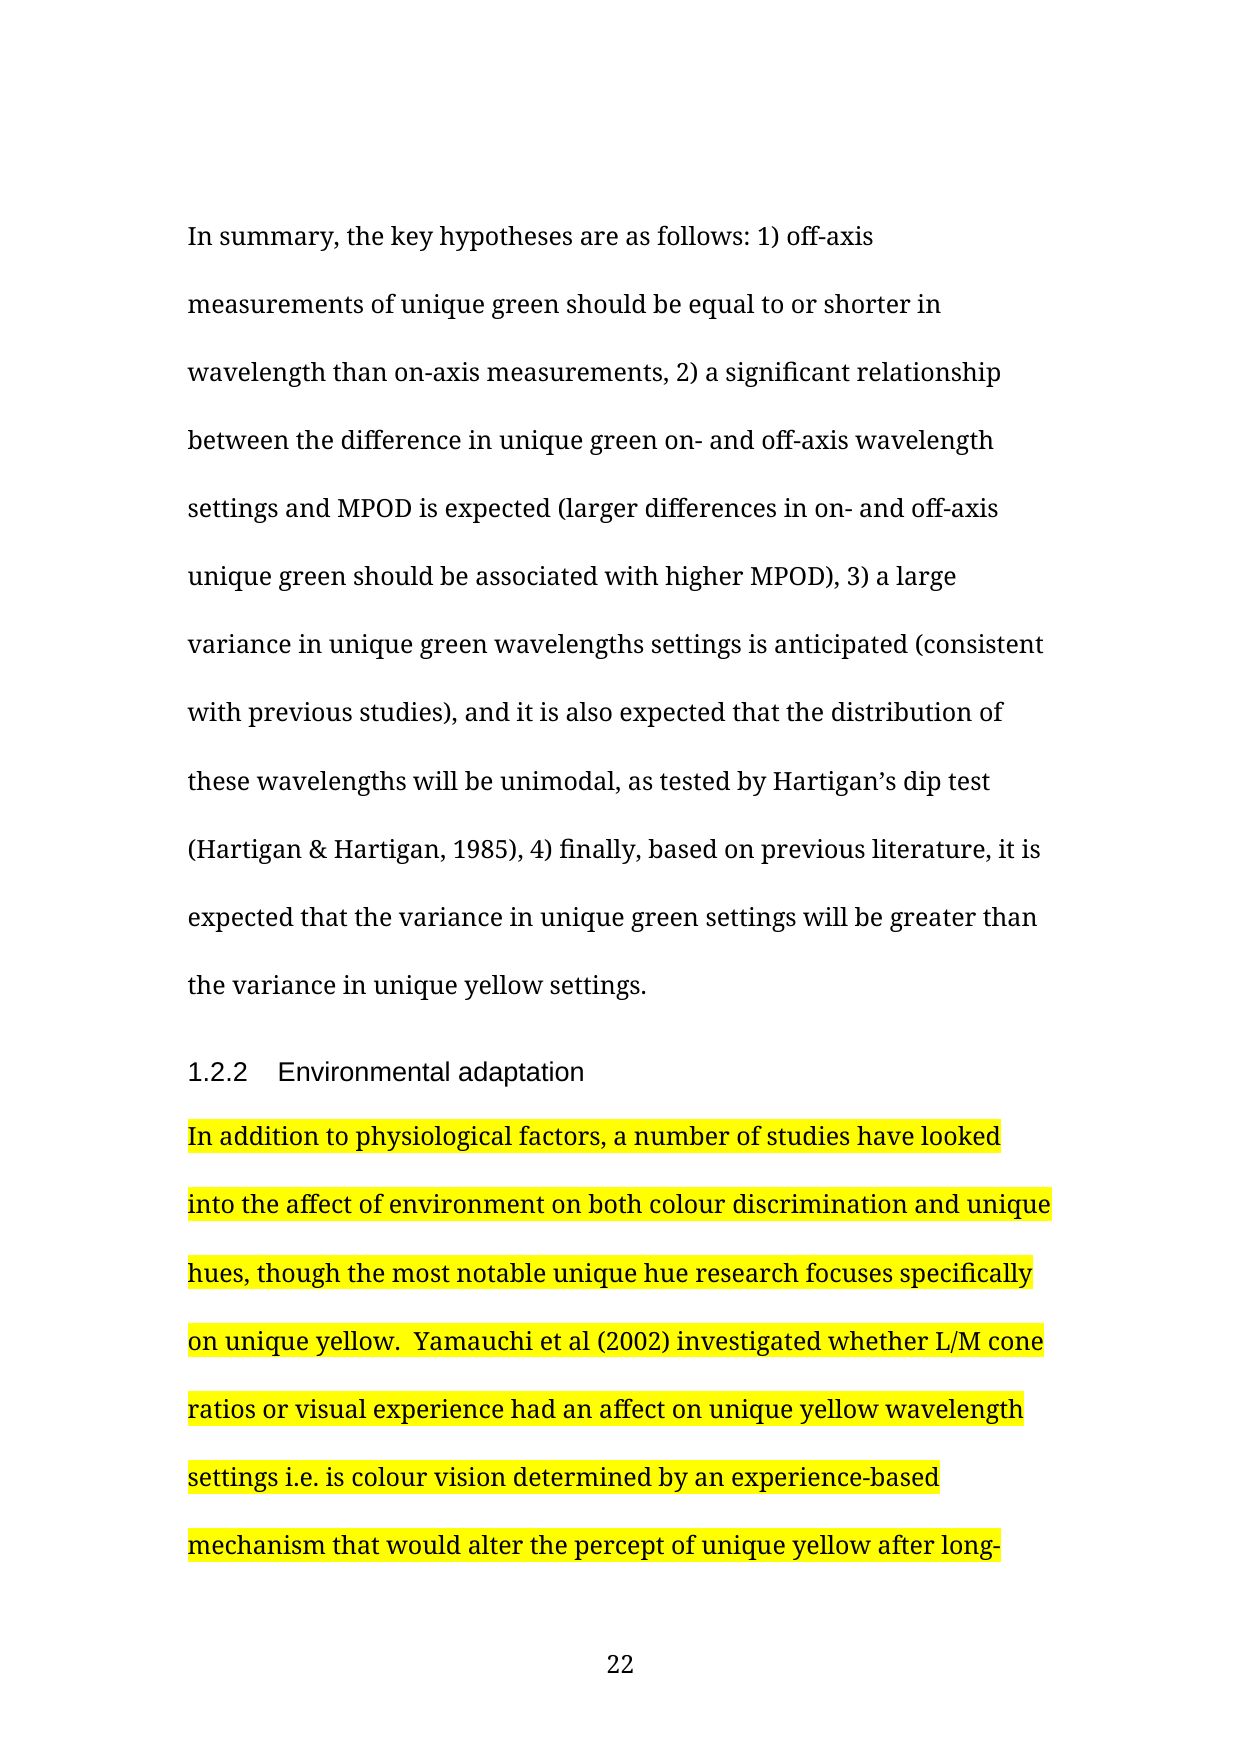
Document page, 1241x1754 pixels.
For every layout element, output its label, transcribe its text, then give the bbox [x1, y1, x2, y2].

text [187, 1119, 1053, 1562]
subtitle Environmental adaptation [187, 1056, 1053, 1088]
text In summary, the key hypotheses are as follows: 1) off-axis measurements of unique green should be equal to or shorter in wavelength than on-axis measurements, 2) a significant relationship between the difference in unique green on- and off-axis wavelength settings and MPOD is expected (larger differences in on- and off-axis unique green should be associated with higher MPOD), 3) a large variance in unique green wavelengths settings is anticipated (consistent with previous studies), and it is also expected that the distribution of these wavelengths will be unimodal, as tested by Hartigan’s dip test (Hartigan & Hartigan, 1985), 4) finally, based on previous literature, it is expected that the variance in unique green settings will be greater than the variance in unique yellow settings. [187, 218, 1053, 1002]
